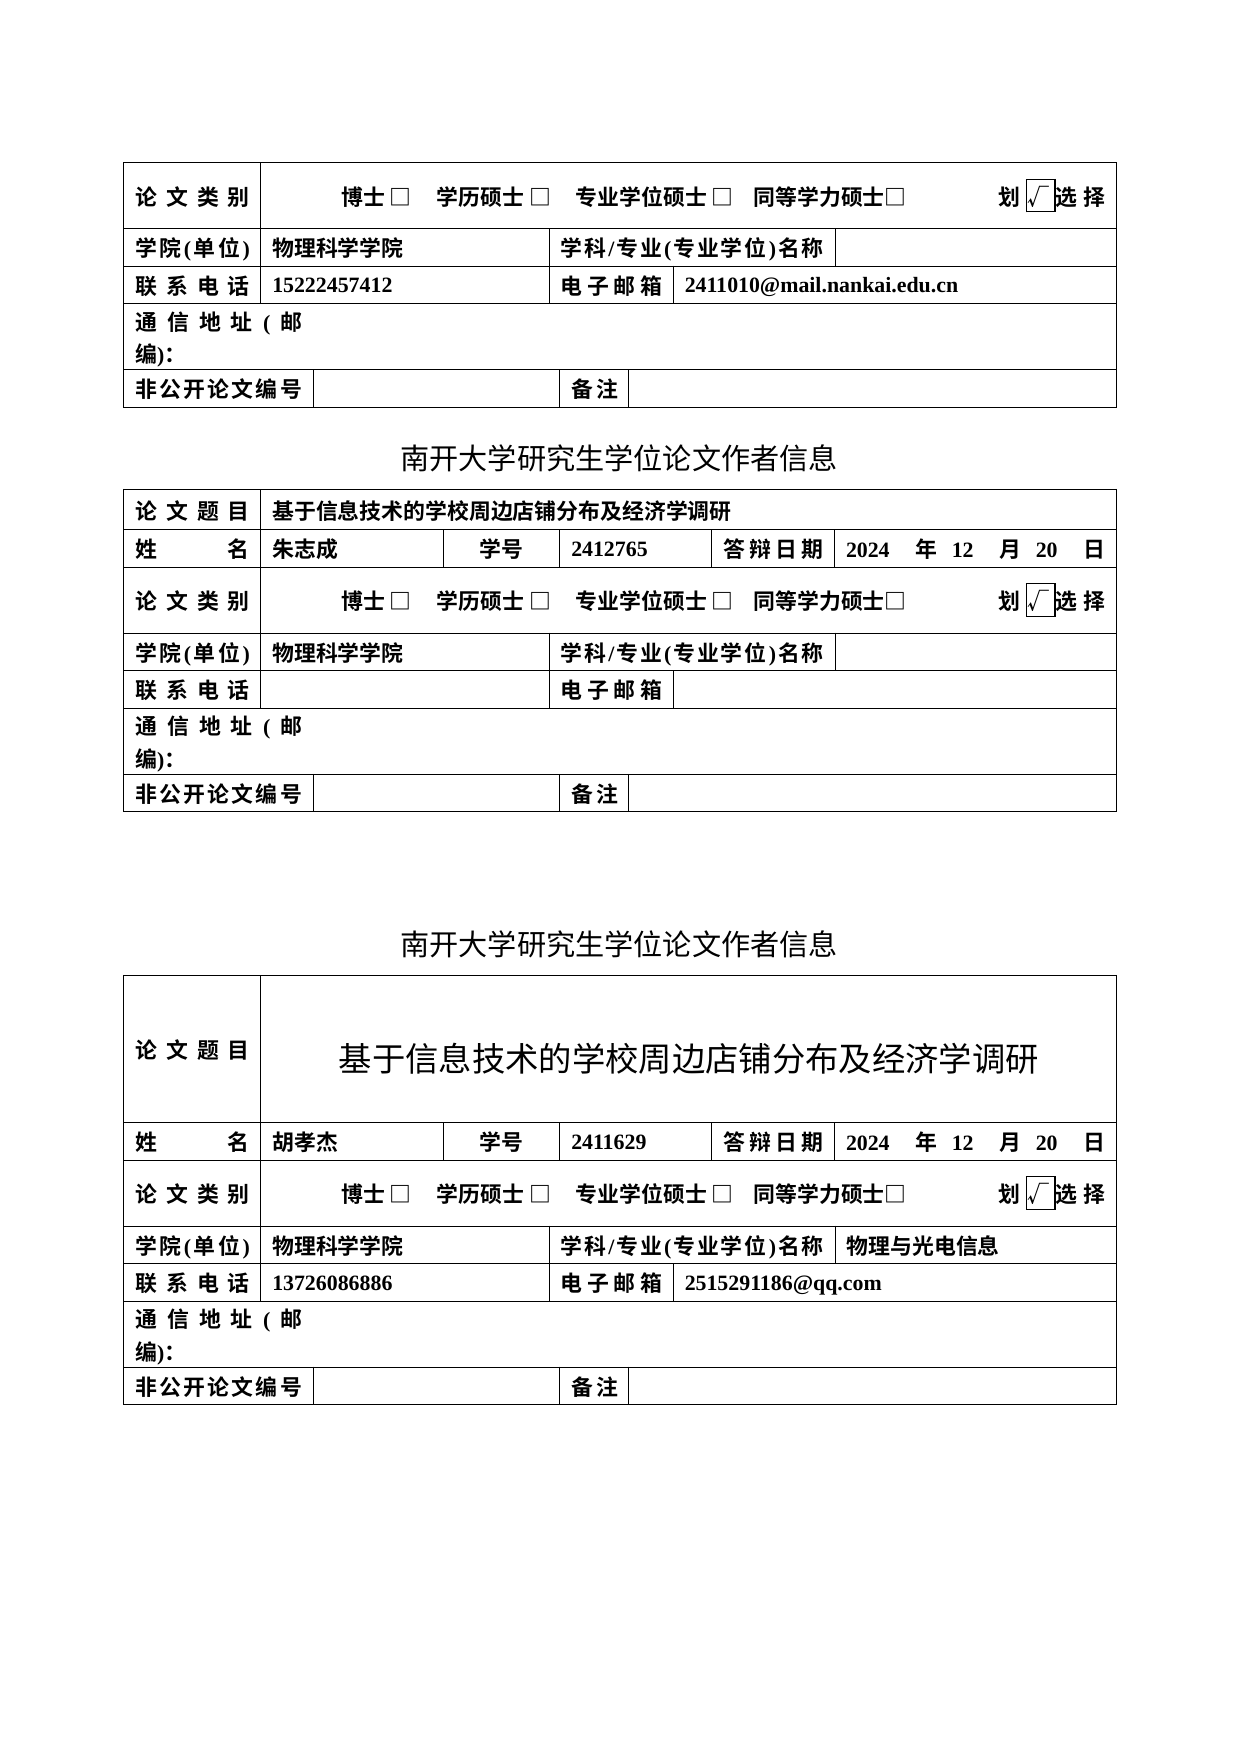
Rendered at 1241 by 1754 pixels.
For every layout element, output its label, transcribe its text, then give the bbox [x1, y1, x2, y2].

table_cell 联系电话 [124, 267, 260, 303]
table_cell 物理科学学院 [261, 229, 549, 266]
table_cell 电子邮箱 [550, 1264, 673, 1301]
table_cell 通信地址(邮编)： [124, 709, 313, 774]
table_cell 学科/专业(专业学位)名称 [550, 634, 835, 670]
table_cell 胡孝杰 [261, 1123, 443, 1159]
table_cell 物理与光电信息 [836, 1227, 1116, 1263]
table_cell [629, 1368, 1116, 1404]
table_cell 朱志成 [261, 530, 443, 567]
table_cell 联系电话 [124, 1264, 260, 1301]
table_cell 答辩日期 [712, 530, 834, 567]
table_cell [314, 709, 1116, 774]
table_cell 博士 □ 学历硕士 □ 专业学位硕士 □ 同等学力硕士□ [261, 1161, 987, 1226]
table_cell 姓名 [124, 1123, 260, 1159]
table_cell [836, 634, 1116, 670]
table_header 论文题目 [124, 976, 260, 1122]
table_cell 通信地址(邮编)： [124, 1302, 313, 1367]
table_cell 非公开论文编号 [124, 1368, 313, 1404]
table_cell [261, 671, 549, 708]
table_cell 备注 [560, 370, 628, 407]
table_cell [314, 304, 1116, 369]
table_cell 学科/专业(专业学位)名称 [550, 229, 835, 266]
table_cell 学科/专业(专业学位)名称 [550, 1227, 835, 1263]
table_cell 非公开论文编号 [124, 775, 313, 811]
table_cell [674, 671, 1116, 708]
text 南开大学研究生学位论文作者信息 [187, 910, 1050, 975]
table_cell 备注 [560, 1368, 628, 1404]
table_cell [314, 775, 559, 811]
table_cell 划√选择 [987, 568, 1116, 633]
table_cell 13726086886 [261, 1264, 549, 1301]
table_header 基于信息技术的学校周边店铺分布及经济学调研 [261, 490, 1116, 529]
table_cell 博士 □ 学历硕士 □ 专业学位硕士 □ 同等学力硕士□ [261, 568, 987, 633]
table_cell [836, 229, 1116, 266]
table_cell 学号 [444, 530, 559, 567]
table_cell 2024 年12 月20 日 [835, 1123, 1116, 1159]
table_cell 答辩日期 [712, 1123, 834, 1159]
table_cell [314, 1302, 1116, 1367]
table_cell 物理科学学院 [261, 1227, 549, 1263]
table_cell 物理科学学院 [261, 634, 549, 670]
table_cell 2412765 [560, 530, 711, 567]
table_cell 电子邮箱 [550, 267, 673, 303]
table_cell [314, 1368, 559, 1404]
table_cell 论文类别 [124, 163, 260, 228]
table_cell 2024 年12 月20 日 [835, 530, 1116, 567]
table_cell 非公开论文编号 [124, 370, 313, 407]
text 南开大学研究生学位论文作者信息 [187, 424, 1050, 489]
table_cell 联系电话 [124, 671, 260, 708]
table_cell 2411010@mail.nankai.edu.cn [674, 267, 1116, 303]
table_cell 姓名 [124, 530, 260, 567]
table_cell 学院(单位) [124, 1227, 260, 1263]
table_cell [629, 775, 1116, 811]
table_cell 通信地址(邮编)： [124, 304, 313, 369]
table_cell 论文类别 [124, 568, 260, 633]
table_cell 论文类别 [124, 1161, 260, 1226]
table_cell [629, 370, 1116, 407]
table_cell 2515291186@qq.com [674, 1264, 1116, 1301]
table_cell 博士 □ 学历硕士 □ 专业学位硕士 □ 同等学力硕士□ [261, 163, 987, 228]
table_cell 学院(单位) [124, 634, 260, 670]
table_header 论文题目 [124, 490, 260, 529]
table_cell 15222457412 [261, 267, 549, 303]
table_cell 备注 [560, 775, 628, 811]
table_cell [314, 370, 559, 407]
table_cell 2411629 [560, 1123, 711, 1159]
table_cell 划√选择 [987, 163, 1116, 228]
table_cell 学号 [444, 1123, 559, 1159]
table_cell 学院(单位) [124, 229, 260, 266]
table_cell 电子邮箱 [550, 671, 673, 708]
table_header 基于信息技术的学校周边店铺分布及经济学调研 [261, 976, 1116, 1122]
table_cell 划√选择 [987, 1161, 1116, 1226]
